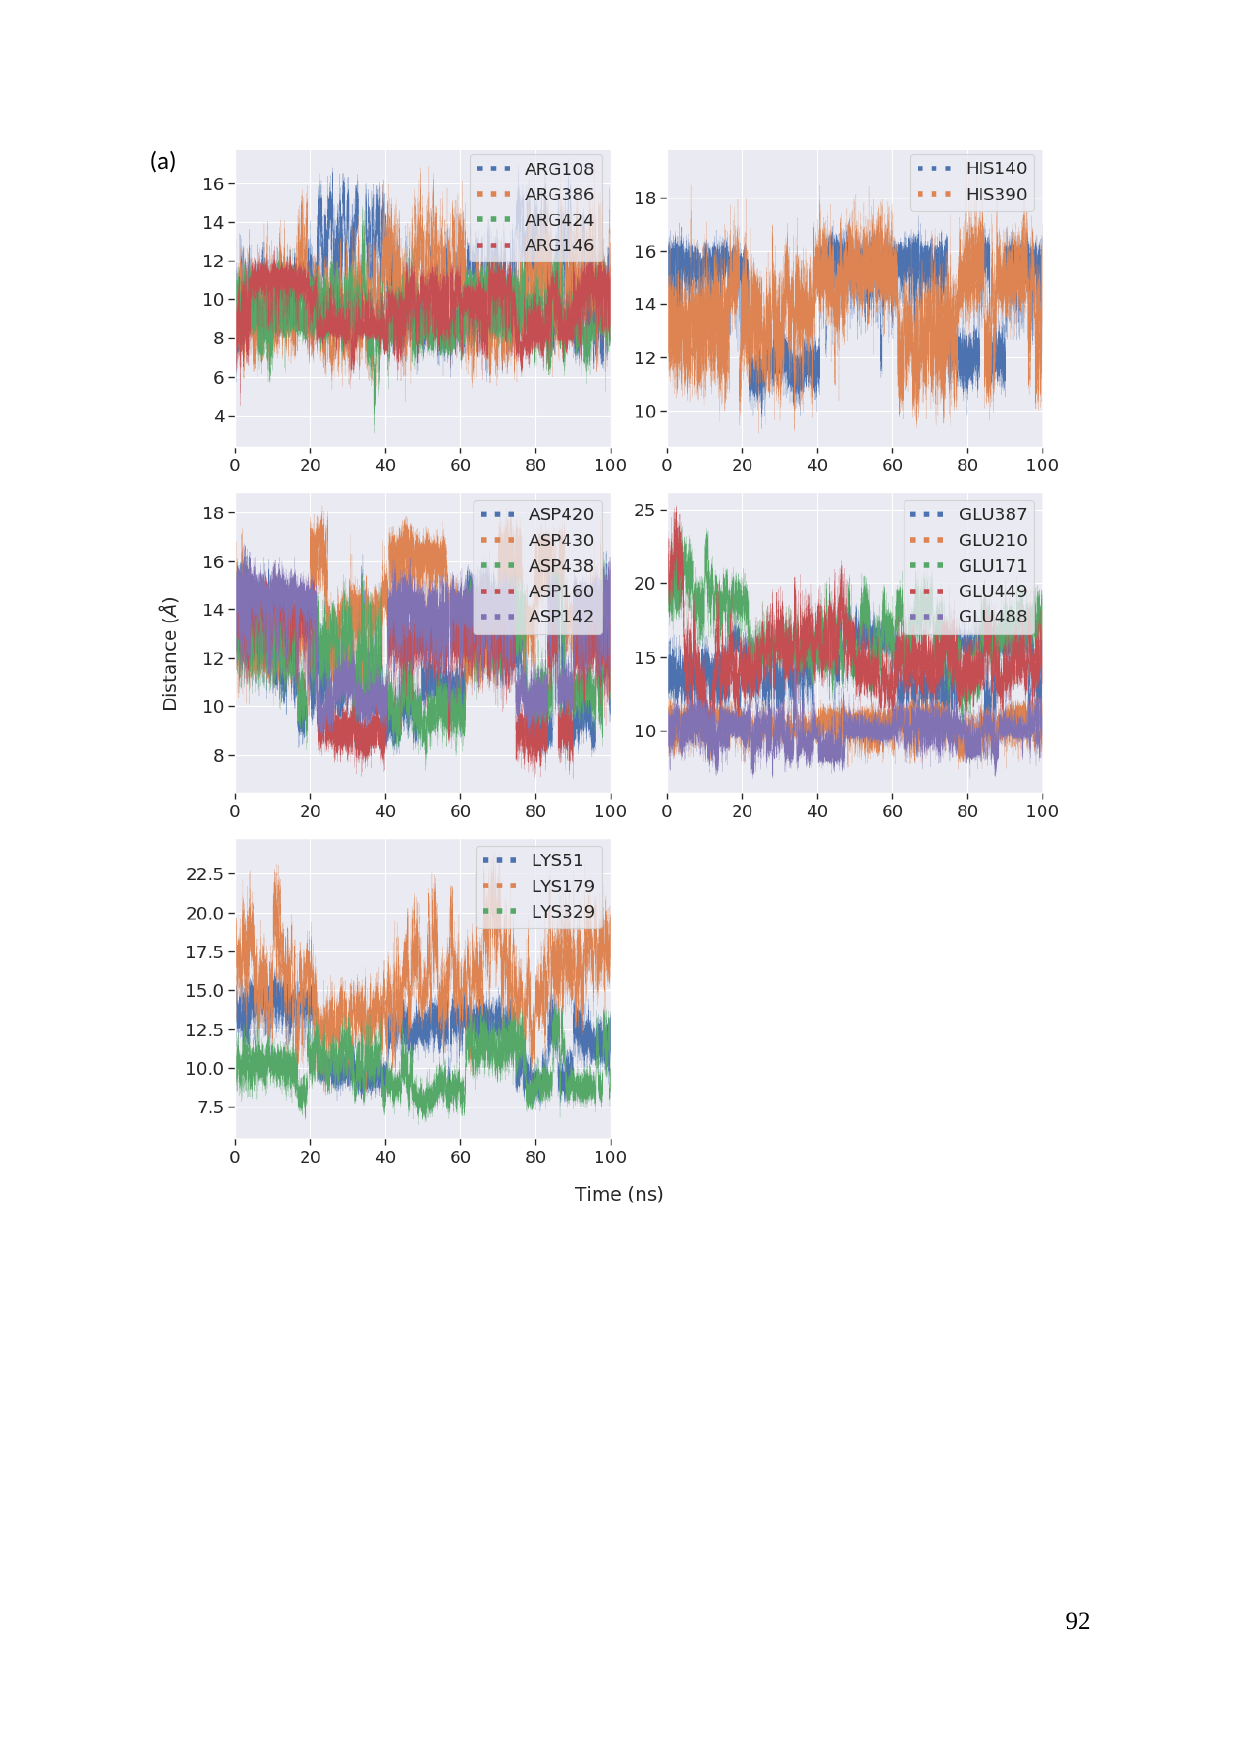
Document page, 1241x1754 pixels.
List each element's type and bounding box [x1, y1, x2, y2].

picture [150, 150, 1089, 1217]
